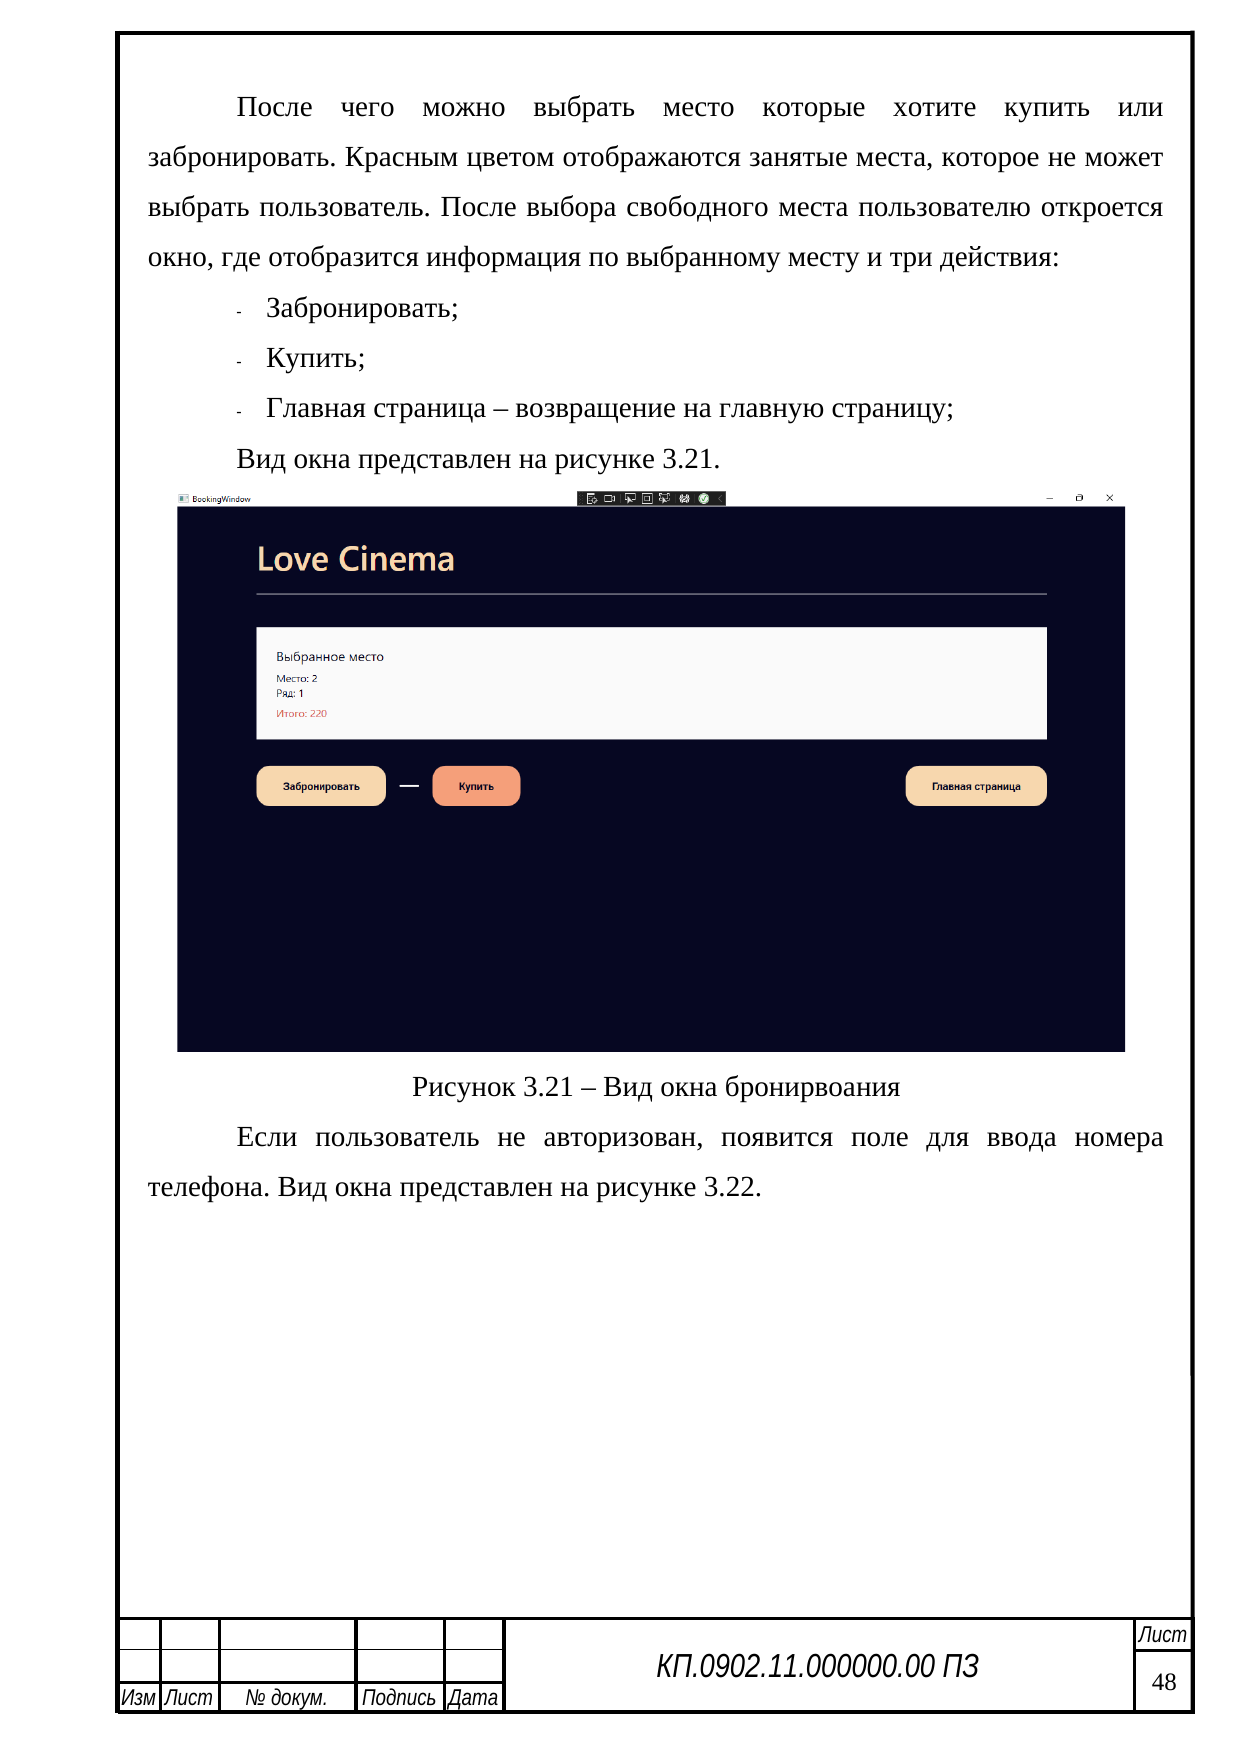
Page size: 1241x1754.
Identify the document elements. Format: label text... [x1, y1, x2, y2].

text Если пользователь не авторизован, появится поле для ввода номера телефона. Вид окна представлен на рисунке 3.22. [148, 1119, 1164, 1203]
text После чего можно выбрать место которые хотите купить или забронировать. Красным цветом отображаются занятые места, которое не может выбрать пользователь. После выбора свободного места пользователю откроется окно, где отобразится информация по выбранному месту и три действия: [148, 89, 1164, 273]
text Купить; [148, 340, 1194, 374]
text Рисунок 3.21 – Вид окна бронирвоания [118, 1069, 1194, 1102]
list Вид окна представлен на рисунке 3.21. [148, 441, 1164, 474]
text Главная страница – возвращение на главную страницу; [148, 391, 1194, 424]
list Забронировать; [148, 290, 1164, 323]
picture [177, 491, 1126, 1052]
